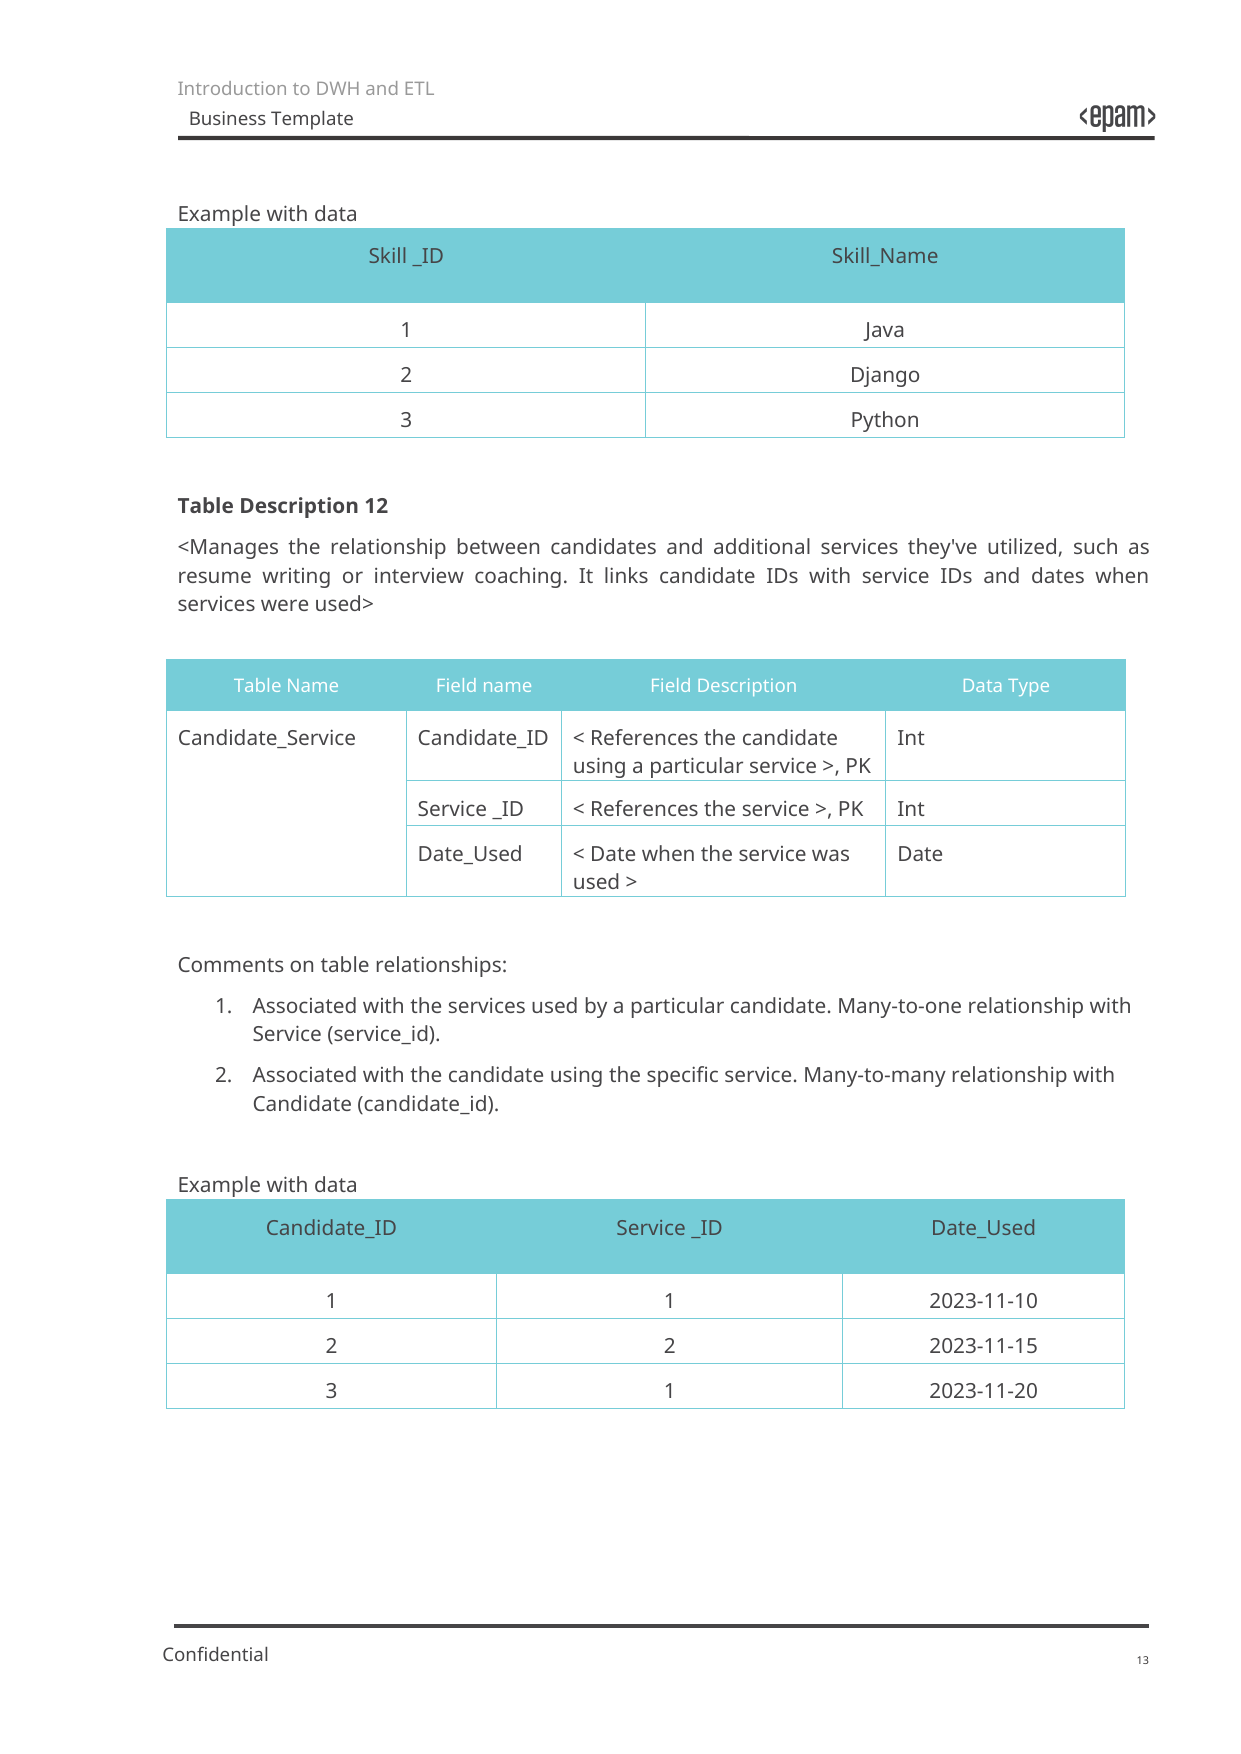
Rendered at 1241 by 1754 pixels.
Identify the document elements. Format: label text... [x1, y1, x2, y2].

text Table Description 12 [177, 491, 1152, 520]
list Associated with the candidate using the specific service. Many-to-many relationship with Candidate (candidate_id). [215, 1060, 1152, 1117]
text Example with data [177, 199, 1152, 228]
table_cell 2023-11-15 [843, 1319, 1124, 1363]
table_header Table Name [167, 660, 406, 710]
table_cell < Date when the service was used > [562, 826, 885, 896]
table_header Skill_Name [646, 229, 1124, 302]
table_header Field Description [562, 660, 885, 710]
text Comments on table relationships: [177, 950, 1152, 978]
table_cell 2 [167, 348, 645, 392]
text Example with data [177, 1171, 1152, 1199]
table_cell Candidate_ID [407, 711, 561, 780]
table_cell 1 [497, 1364, 842, 1408]
table_cell 2 [167, 1319, 496, 1363]
table_cell < References the service >, PK [562, 781, 885, 825]
table_header Data Type [886, 660, 1125, 710]
table_cell < References the candidate using a particular service >, PK [562, 711, 885, 780]
table_cell Candidate_Service [167, 711, 406, 896]
list Associated with the services used by a particular candidate. Many-to-one relationship with Service (service_id). [215, 991, 1152, 1048]
table_cell 2023-11-20 [843, 1364, 1124, 1408]
table_cell 3 [167, 393, 645, 437]
table_cell 1 [167, 303, 645, 347]
table_cell Django [646, 348, 1124, 392]
table_cell 1 [497, 1274, 842, 1318]
table_header Service _ID [497, 1200, 842, 1273]
table_cell Int [886, 711, 1125, 780]
table_cell Service _ID [407, 781, 561, 825]
table_header Candidate_ID [167, 1200, 496, 1273]
table_cell Java [646, 303, 1124, 347]
table_header Skill _ID [167, 229, 645, 302]
table_header Field name [407, 660, 561, 710]
table_cell Date [886, 826, 1125, 896]
table_cell Python [646, 393, 1124, 437]
table_cell 2 [497, 1319, 842, 1363]
table_cell 2023-11-10 [843, 1274, 1124, 1318]
text <Manages the relationship between candidates and additional services they've utilized, such as resume writing or interview coaching. It links candidate IDs with service IDs and dates when services were used> [177, 532, 1152, 618]
table_cell 3 [167, 1364, 496, 1408]
table_cell Int [886, 781, 1125, 825]
table_cell Date_Used [407, 826, 561, 896]
table_cell 1 [167, 1274, 496, 1318]
table_header Date_Used [843, 1200, 1124, 1273]
